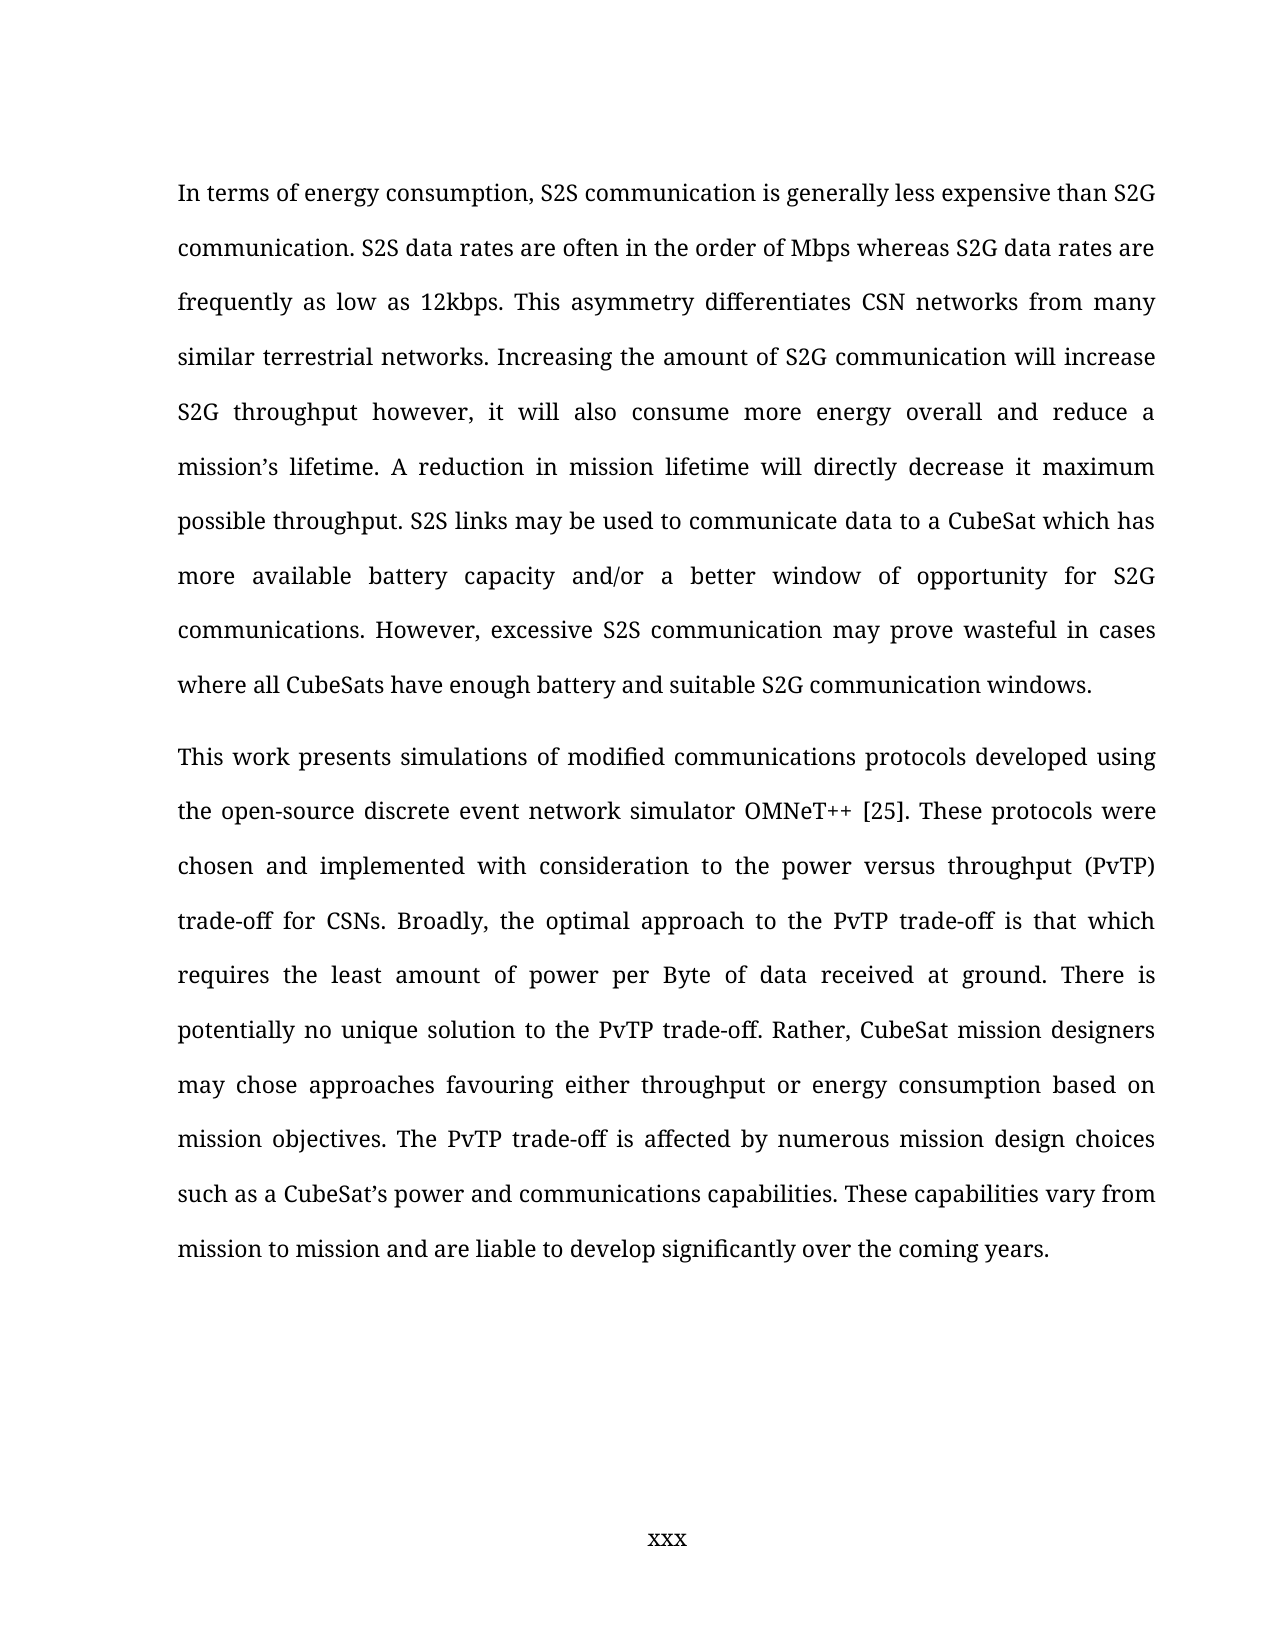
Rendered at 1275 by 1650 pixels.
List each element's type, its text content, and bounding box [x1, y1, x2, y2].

text In terms of energy consumption, S2S communication is generally less expensive than S2G communication. S2S data rates are often in the order of Mbps whereas S2G data rates are frequently as low as 12kbps. This asymmetry differentiates CSN networks from many similar terrestrial networks. Increasing the amount of S2G communication will increase S2G throughput however, it will also consume more energy overall and reduce a mission’s lifetime. A reduction in mission lifetime will directly decrease it maximum possible throughput. S2S links may be used to communicate data to a CubeSat which has more available battery capacity and/or a better window of opportunity for S2G communications. However, excessive S2S communication may prove wasteful in cases where all CubeSats have enough battery and suitable S2G communication windows. [177, 177, 1157, 700]
text This work presents simulations of modified communications protocols developed using the open-source discrete event network simulator OMNeT++ [25]. These protocols were chosen and implemented with consideration to the power versus throughput (PvTP) trade-off for CSNs. Broadly, the optimal approach to the PvTP trade-off is that which requires the least amount of power per Byte of data received at ground. There is potentially no unique solution to the PvTP trade-off. Rather, CubeSat mission designers may chose approaches favouring either throughput or energy consumption based on mission objectives. The PvTP trade-off is affected by numerous mission design choices such as a CubeSat’s power and communications capabilities. These capabilities vary from mission to mission and are liable to develop significantly over the coming years. [177, 741, 1157, 1264]
